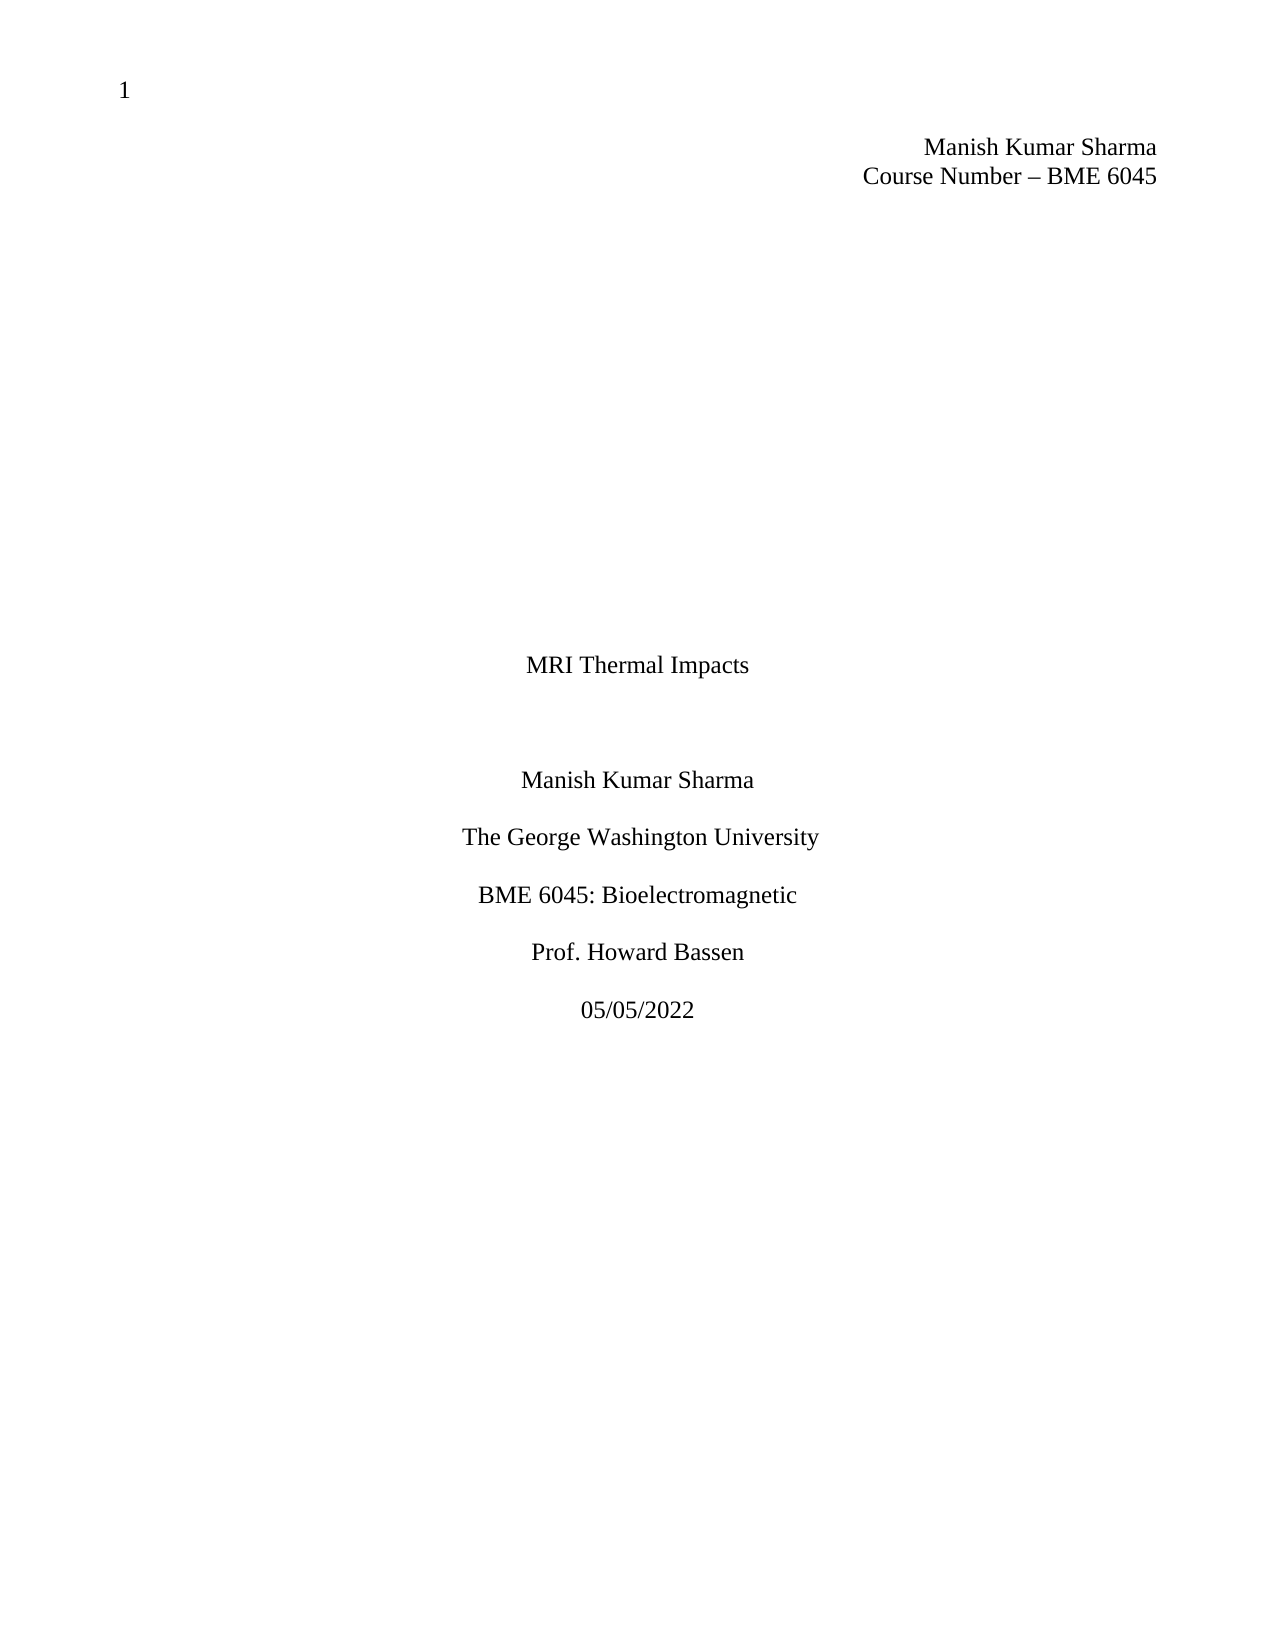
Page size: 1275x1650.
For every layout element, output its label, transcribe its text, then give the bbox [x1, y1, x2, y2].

text MRI Thermal Impacts [118, 650, 1157, 679]
text Prof. Howard Bassen [487, 937, 1157, 966]
text The George Washington University [118, 822, 1157, 851]
text Manish Kumar Sharma [118, 132, 1157, 161]
text Manish Kumar Sharma [118, 765, 1157, 794]
text BME 6045: Bioelectromagnetic [118, 880, 1157, 909]
text Course Number – BME 6045 [118, 161, 1157, 190]
text 05/05/2022 [118, 995, 1157, 1024]
